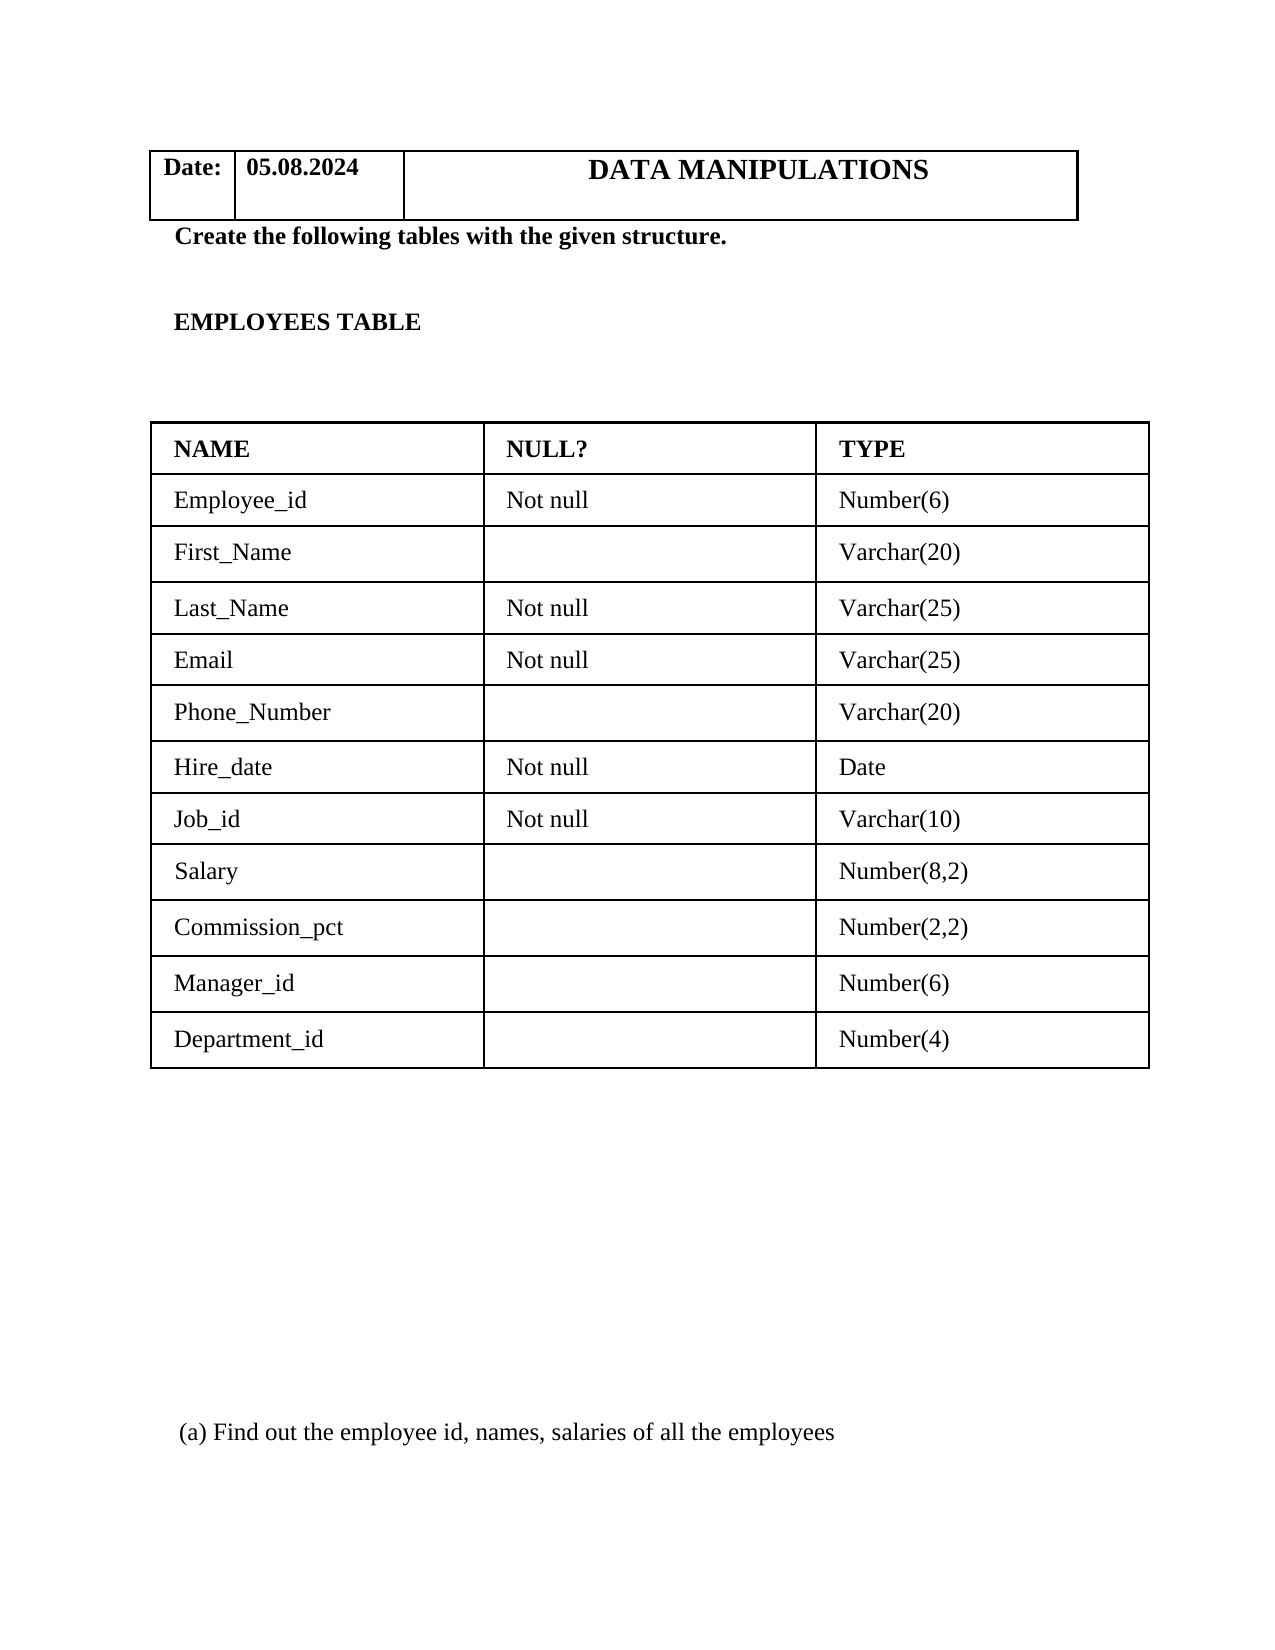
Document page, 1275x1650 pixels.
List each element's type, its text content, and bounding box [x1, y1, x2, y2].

table_cell Date [817, 742, 1148, 792]
table_cell Varchar(20) [817, 686, 1148, 740]
table_cell First_Name [152, 527, 483, 581]
table_cell Commission_pct [152, 901, 483, 955]
table_cell Number(6) [817, 475, 1148, 525]
table_cell Not null [485, 742, 815, 792]
table_cell Not null [485, 583, 815, 632]
table_cell Department_id [152, 1013, 483, 1067]
text EMPLOYEES TABLE [173, 307, 1125, 336]
table_header DATA MANIPULATIONS [405, 152, 1076, 219]
table_header NAME [152, 424, 483, 473]
text Create the following tables with the given structure. [174, 221, 1125, 250]
table_cell Varchar(25) [817, 583, 1148, 632]
table_cell Number(8,2) [817, 845, 1148, 899]
table_cell Varchar(25) [817, 635, 1148, 684]
table_cell [485, 901, 815, 955]
table_cell [485, 686, 815, 740]
table_header TYPE [817, 424, 1148, 473]
table_cell Not null [485, 635, 815, 684]
table_cell Date: [151, 152, 234, 219]
table_cell Number(2,2) [817, 901, 1148, 955]
table_cell Phone_Number [152, 686, 483, 740]
table_cell Last_Name [152, 583, 483, 632]
table_cell 05.08.2024 [236, 152, 403, 219]
table_cell Hire_date [152, 742, 483, 792]
table_cell Not null [485, 475, 815, 525]
table_cell [485, 845, 815, 899]
table_cell [485, 527, 815, 581]
table_cell Varchar(20) [817, 527, 1148, 581]
table_cell Number(6) [817, 957, 1148, 1011]
table_header NULL? [485, 424, 815, 473]
table_cell Varchar(10) [817, 794, 1148, 843]
table_cell Employee_id [152, 475, 483, 525]
table_cell Manager_id [152, 957, 483, 1011]
table_cell Salary [152, 845, 483, 899]
table_cell [485, 1013, 815, 1067]
text (a) Find out the employee id, names, salaries of all the employees [179, 1417, 1125, 1446]
table_cell Number(4) [817, 1013, 1148, 1067]
table_cell [485, 957, 815, 1011]
table_cell Job_id [152, 794, 483, 843]
table_cell Not null [485, 794, 815, 843]
table_cell Email [152, 635, 483, 684]
